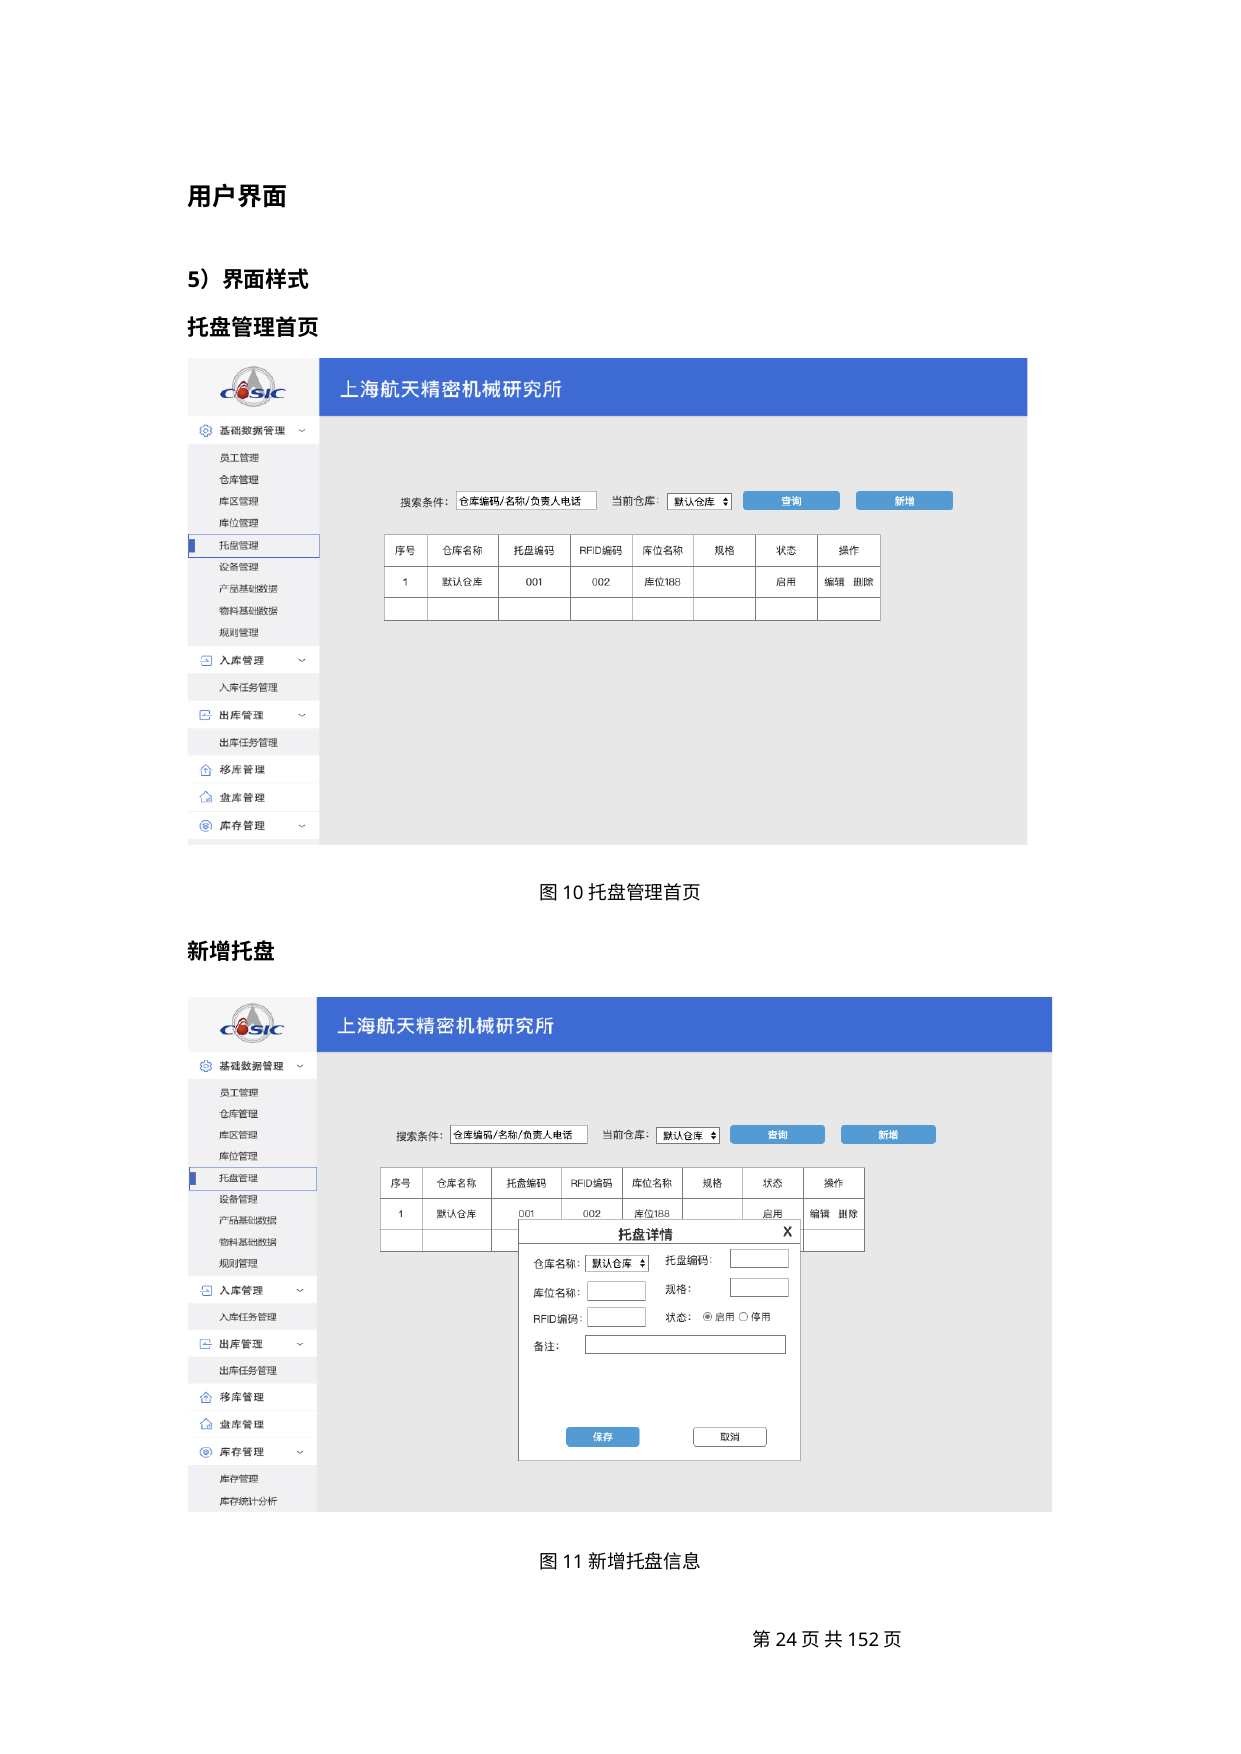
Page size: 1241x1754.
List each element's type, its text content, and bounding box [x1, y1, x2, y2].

picture [187, 997, 1053, 1512]
text 新增托盘 [187, 933, 1053, 966]
text 图11 新增托盘信息 [187, 1544, 1053, 1576]
text 托盘管理首页 [187, 310, 1053, 342]
subtitle 用户界面 [187, 162, 1053, 227]
list 界面样式 [187, 261, 1053, 294]
picture [187, 358, 1028, 845]
text 图10 托盘管理首页 [187, 875, 1053, 907]
